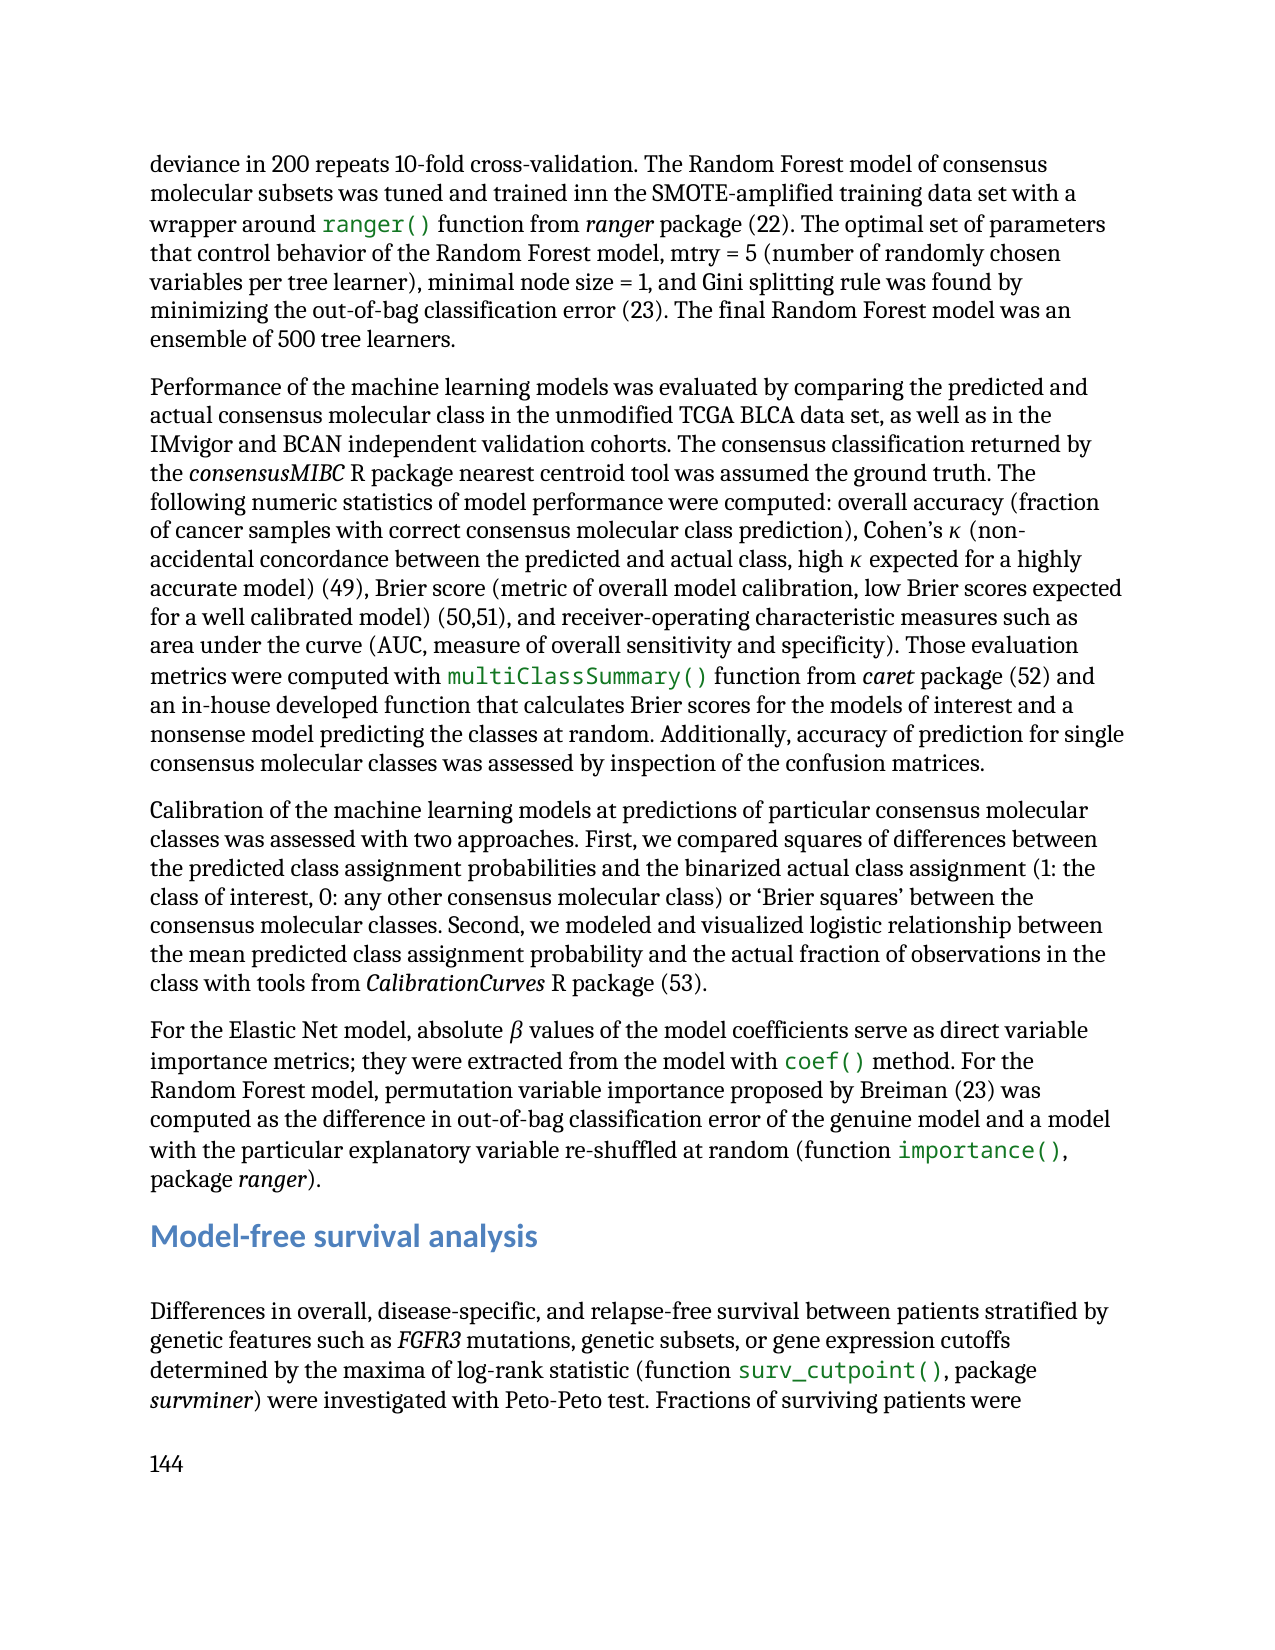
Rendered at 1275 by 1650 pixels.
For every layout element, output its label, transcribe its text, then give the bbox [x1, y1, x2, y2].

text For the Elastic Net model, absolute values of the model coefficients serve as direct variable importance metrics; they were extracted from the model with coef() method. For the Random Forest model, permutation variable importance proposed by Breiman (23) was computed as the difference in out-of-bag classification error of the genuine model and a model with the particular explanatory variable re-shuffled at random (function importance(), package ranger). [150, 1016, 1125, 1194]
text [150, 150, 1125, 354]
subtitle Model-free survival analysis [150, 1215, 1125, 1256]
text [150, 1297, 1125, 1414]
text Performance of the machine learning models was evaluated by comparing the predicted and actual consensus molecular class in the unmodified TCGA BLCA data set, as well as in the IMvigor and BCAN independent validation cohorts. The consensus classification returned by the consensusMIBC R package nearest centroid tool was assumed the ground truth. The following numeric statistics of model performance were computed: overall accuracy (fraction of cancer samples with correct consensus molecular class prediction), Cohen’s (non-accidental concordance between the predicted and actual class, high expected for a highly accurate model) (49), Brier score (metric of overall model calibration, low Brier scores expected for a well calibrated model) (50,51), and receiver-operating characteristic measures such as area under the curve (AUC, measure of overall sensitivity and specificity). Those evaluation metrics were computed with multiClassSummary() function from caret package (52) and an in-house developed function that calculates Brier scores for the models of interest and a nonsense model predicting the classes at random. Additionally, accuracy of prediction for single consensus molecular classes was assessed by inspection of the confusion matrices. [150, 372, 1125, 777]
text Calibration of the machine learning models at predictions of particular consensus molecular classes was assessed with two approaches. First, we compared squares of differences between the predicted class assignment probabilities and the binarized actual class assignment (1: the class of interest, 0: any other consensus molecular class) or ‘Brier squares’ between the consensus molecular classes. Second, we modeled and visualized logistic relationship between the mean predicted class assignment probability and the actual fraction of observations in the class with tools from CalibrationCurves R package (53). [150, 796, 1125, 997]
